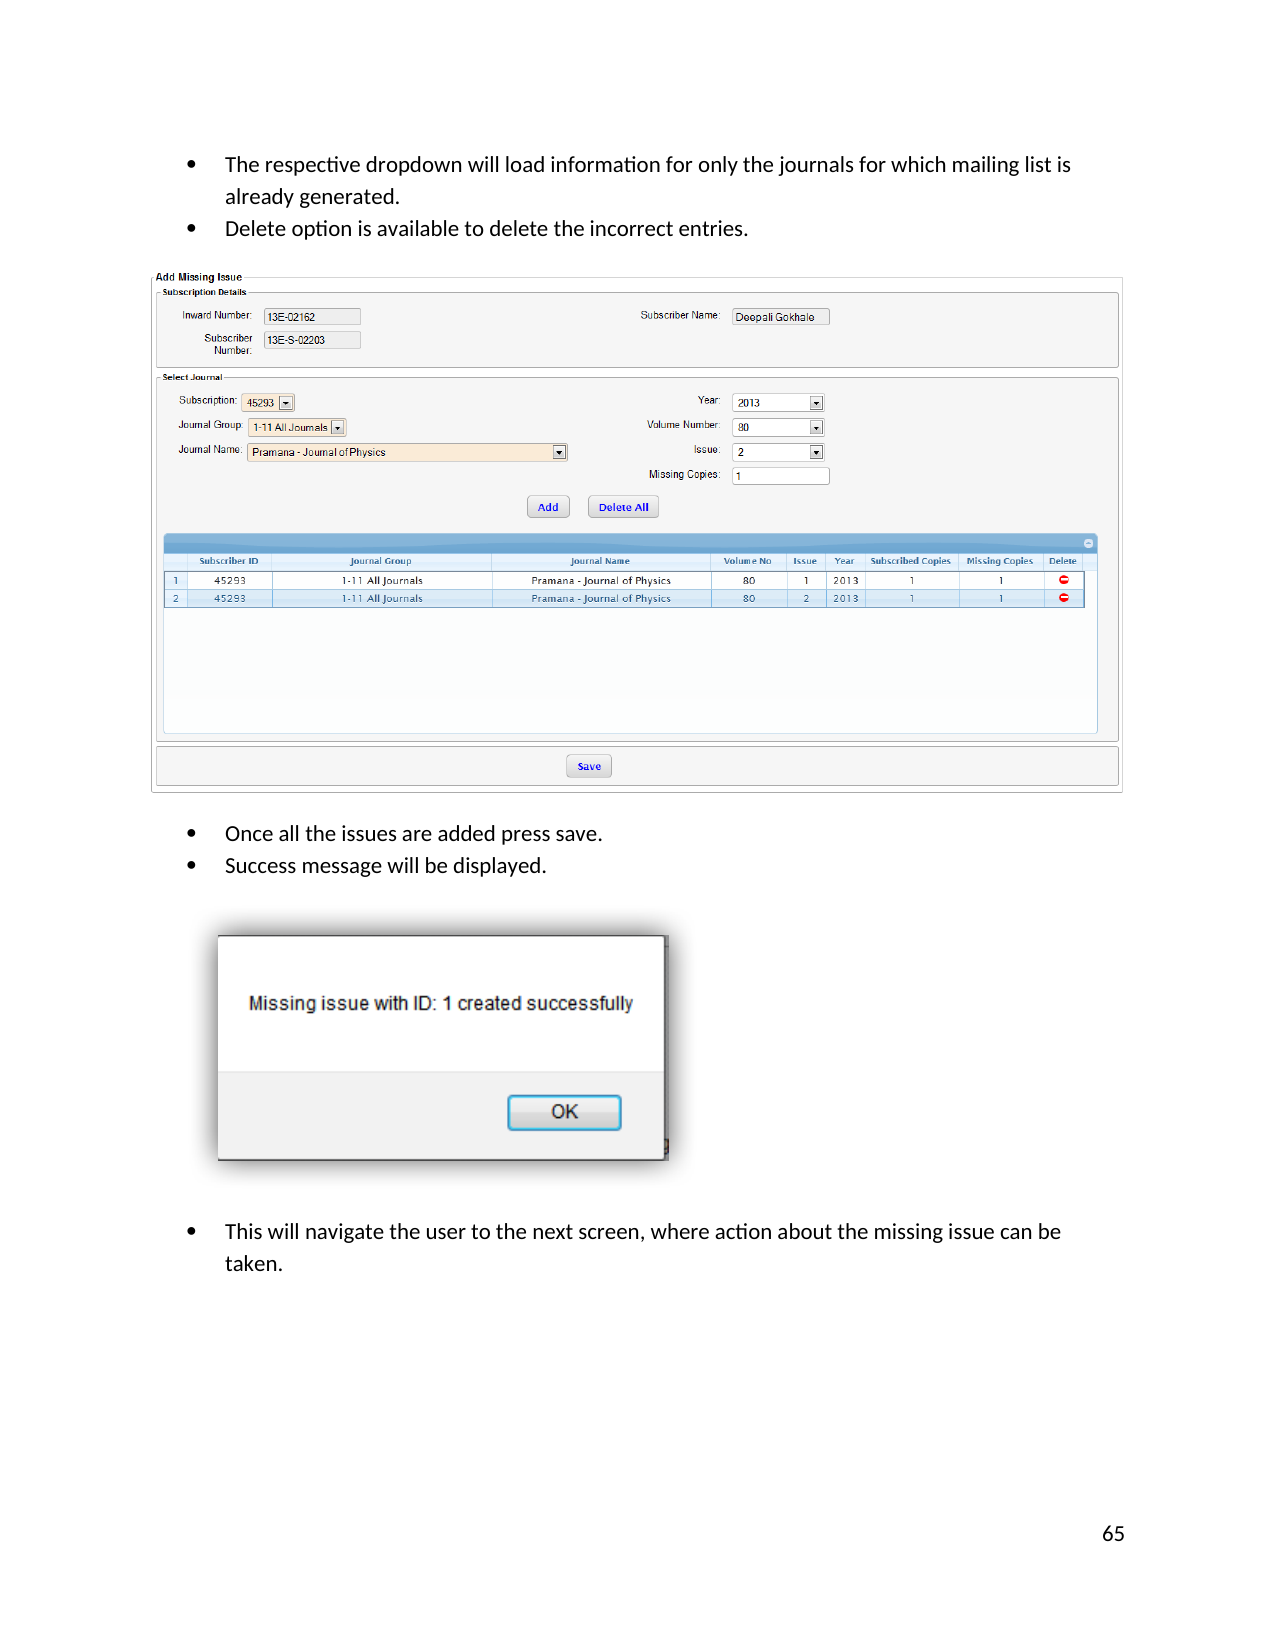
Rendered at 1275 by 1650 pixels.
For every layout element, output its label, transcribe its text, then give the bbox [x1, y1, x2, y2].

picture [218, 935, 669, 1161]
picture [150, 267, 1125, 795]
list Delete option is available to delete the incorrect entries. [187, 214, 1125, 242]
list Once all the issues are added press save. [187, 819, 1125, 847]
list Success message will be displayed. [187, 851, 1125, 879]
list The respective dropdown will load information for only the journals for which mailing list is already generated. [187, 150, 1125, 210]
list This will navigate the user to the next screen, where action about the missing issue can be taken. [187, 1217, 1125, 1277]
